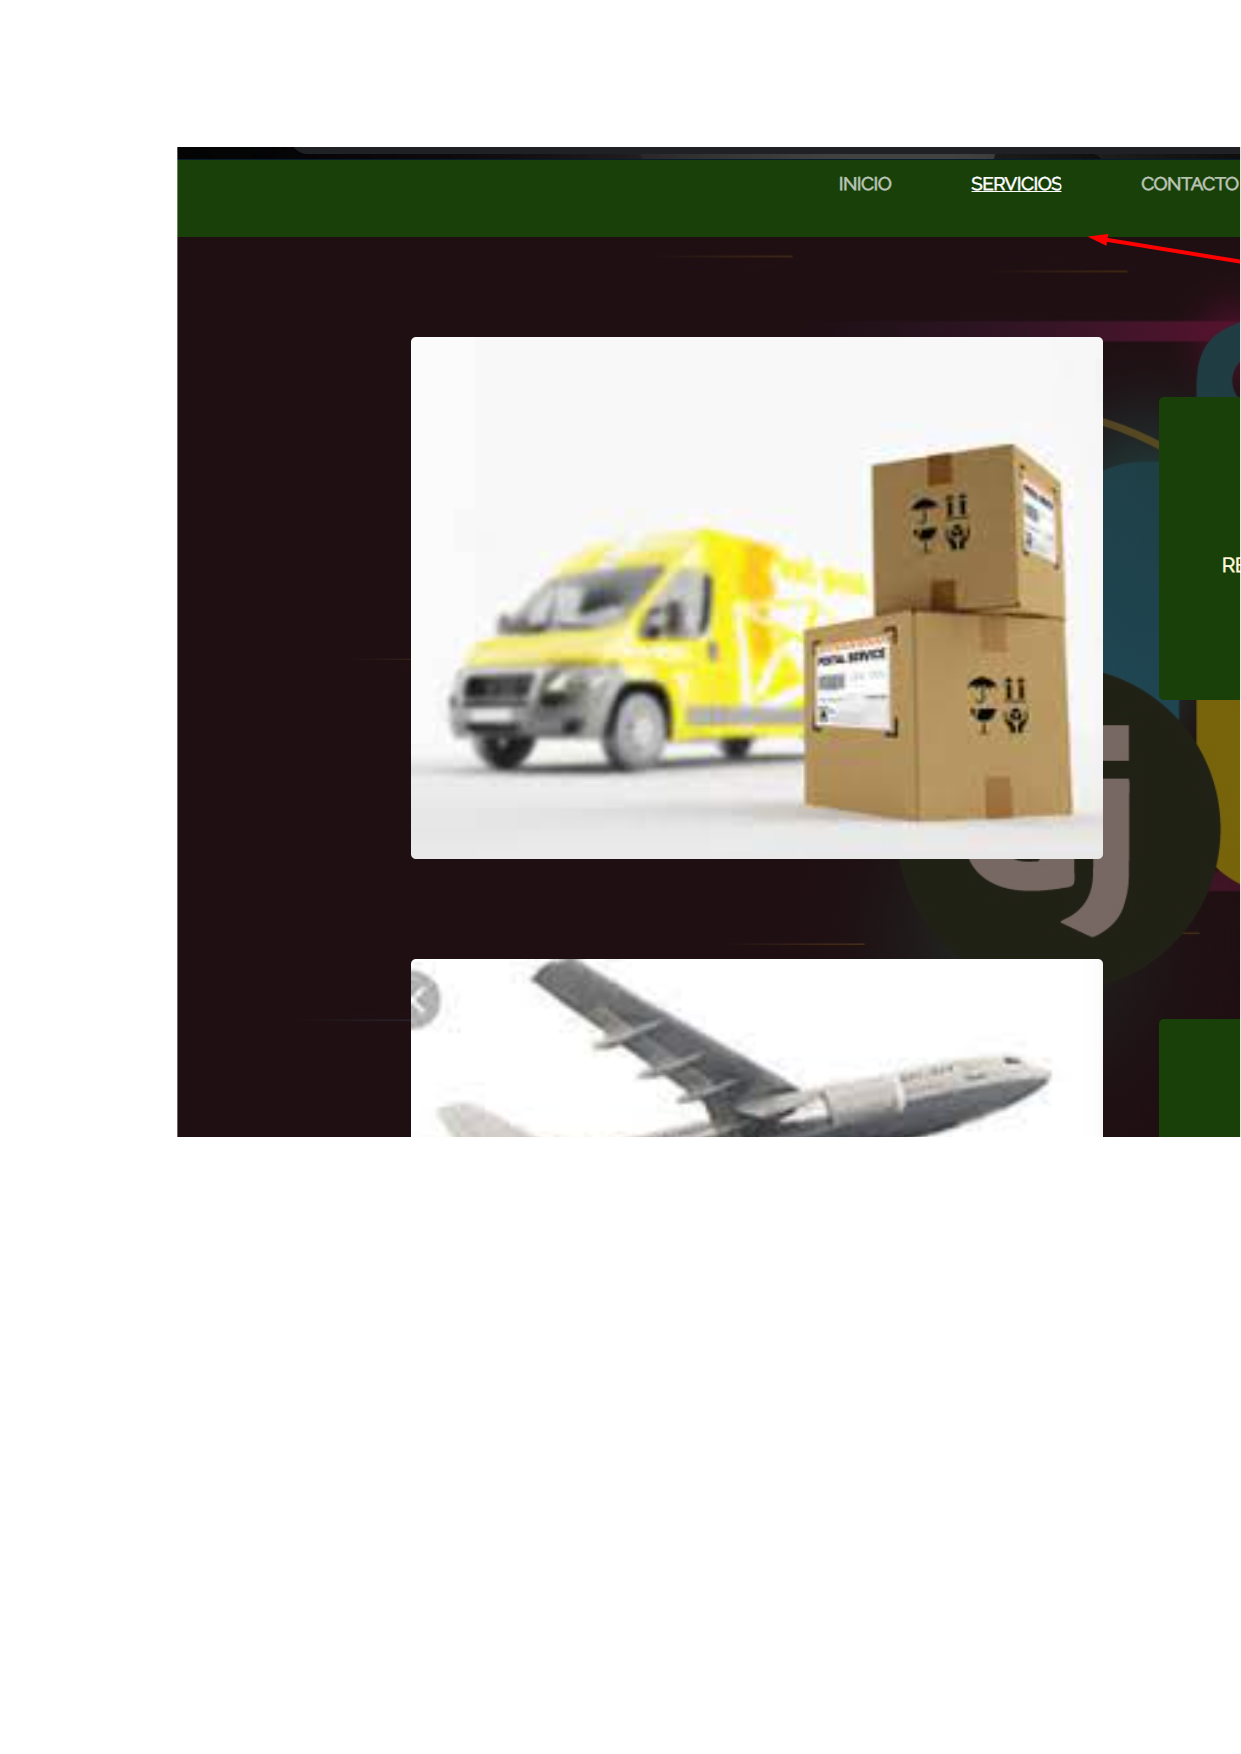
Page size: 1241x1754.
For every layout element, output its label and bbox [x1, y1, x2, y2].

picture [177, 147, 1241, 1137]
